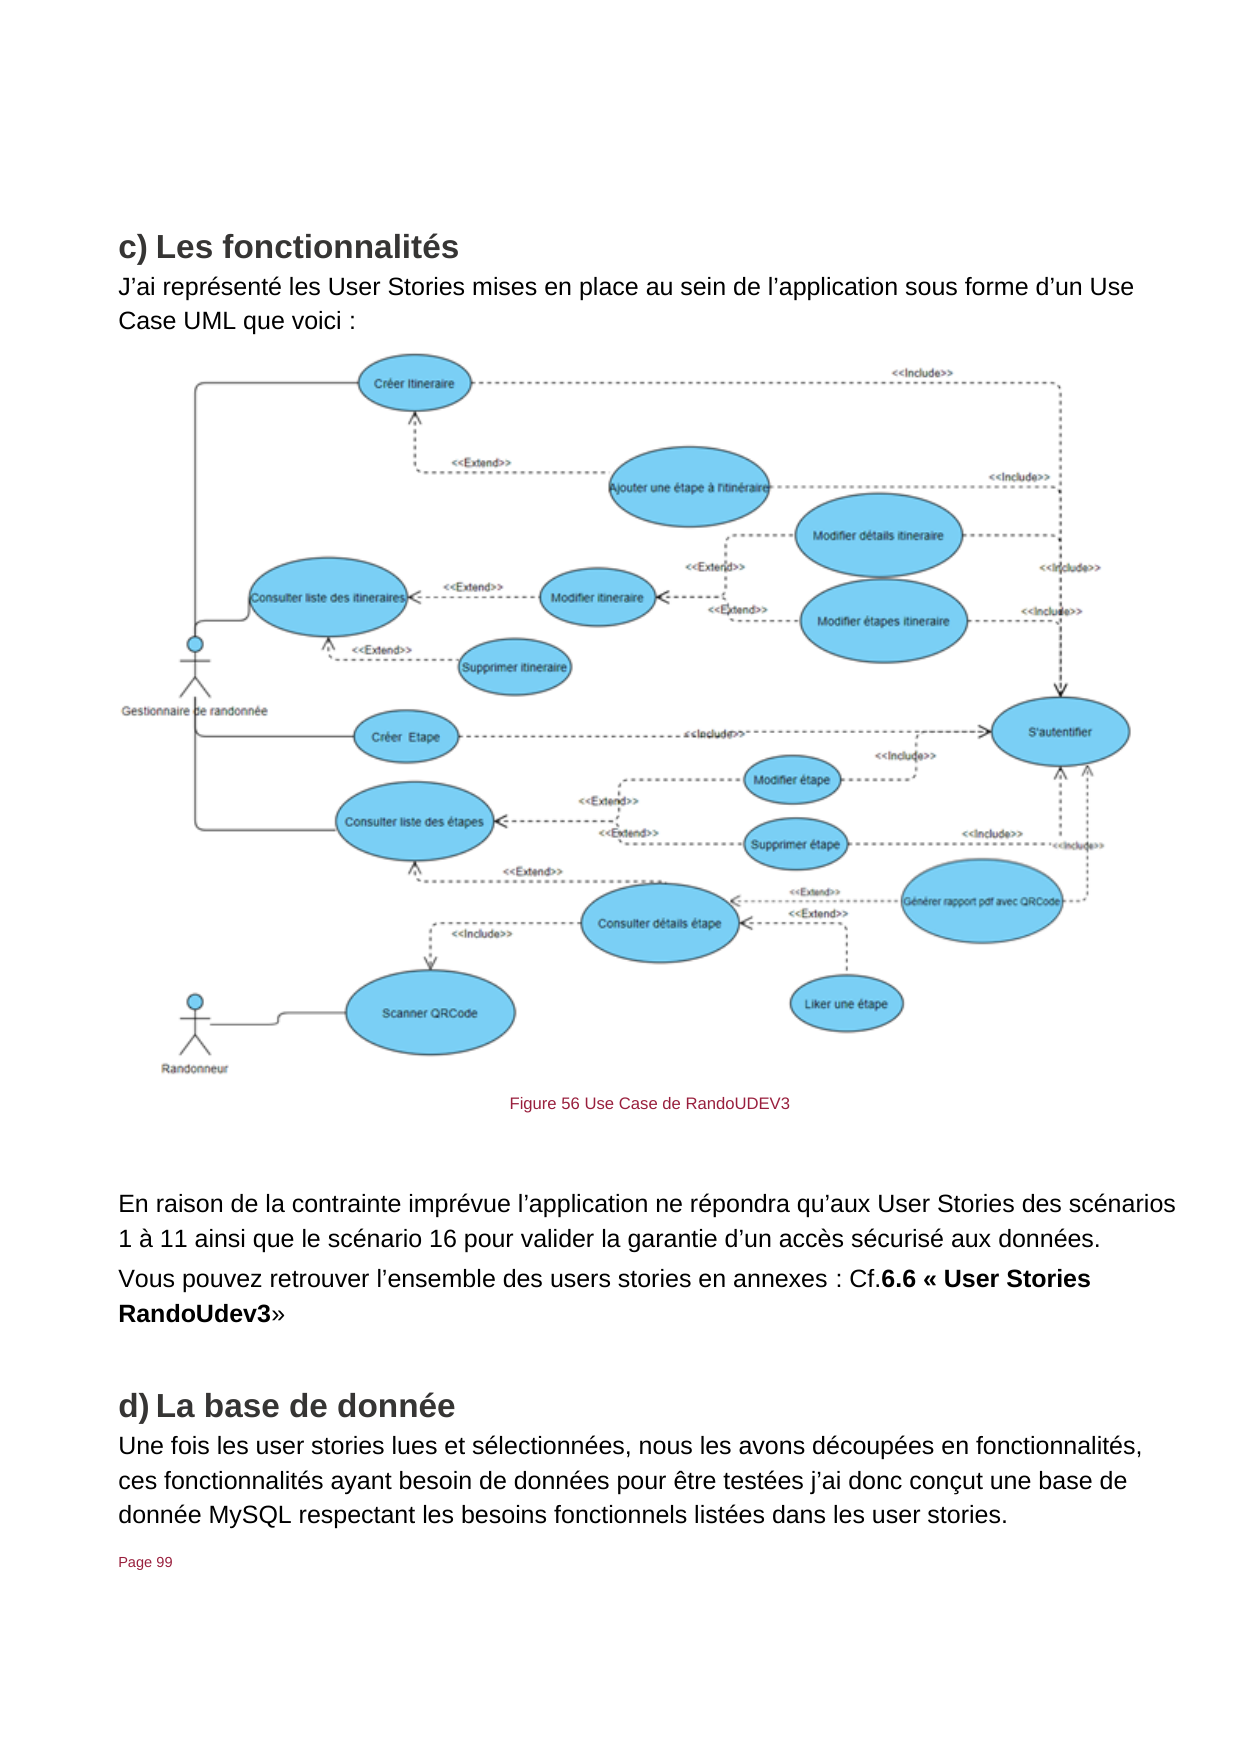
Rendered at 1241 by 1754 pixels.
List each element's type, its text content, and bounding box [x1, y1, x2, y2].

text Figure 56 Use Case de RandoUDEV3 [118, 1093, 1181, 1113]
subtitle Les fonctionnalités [118, 227, 1181, 265]
text Une fois les user stories lues et sélectionnées, nous les avons découpées en fonctionnalités, ces fonctionnalités ayant besoin de données pour être testées j’ai donc conçut une base de donnée MySQL respectant les besoins fonctionnels listées dans les user stories. [118, 1431, 1181, 1529]
text Vous pouvez retrouver l’ensemble des users stories en annexes : Cf.6.6 « User Stories RandoUdev3» [118, 1264, 1181, 1328]
text En raison de la contrainte imprévue l’application ne répondra qu’aux User Stories des scénarios 1 à 11 ainsi que le scénario 16 pour valider la garantie d’un accès sécurisé aux données. [118, 1189, 1181, 1252]
picture [118, 340, 1134, 1079]
subtitle La base de donnée [118, 1387, 1181, 1425]
